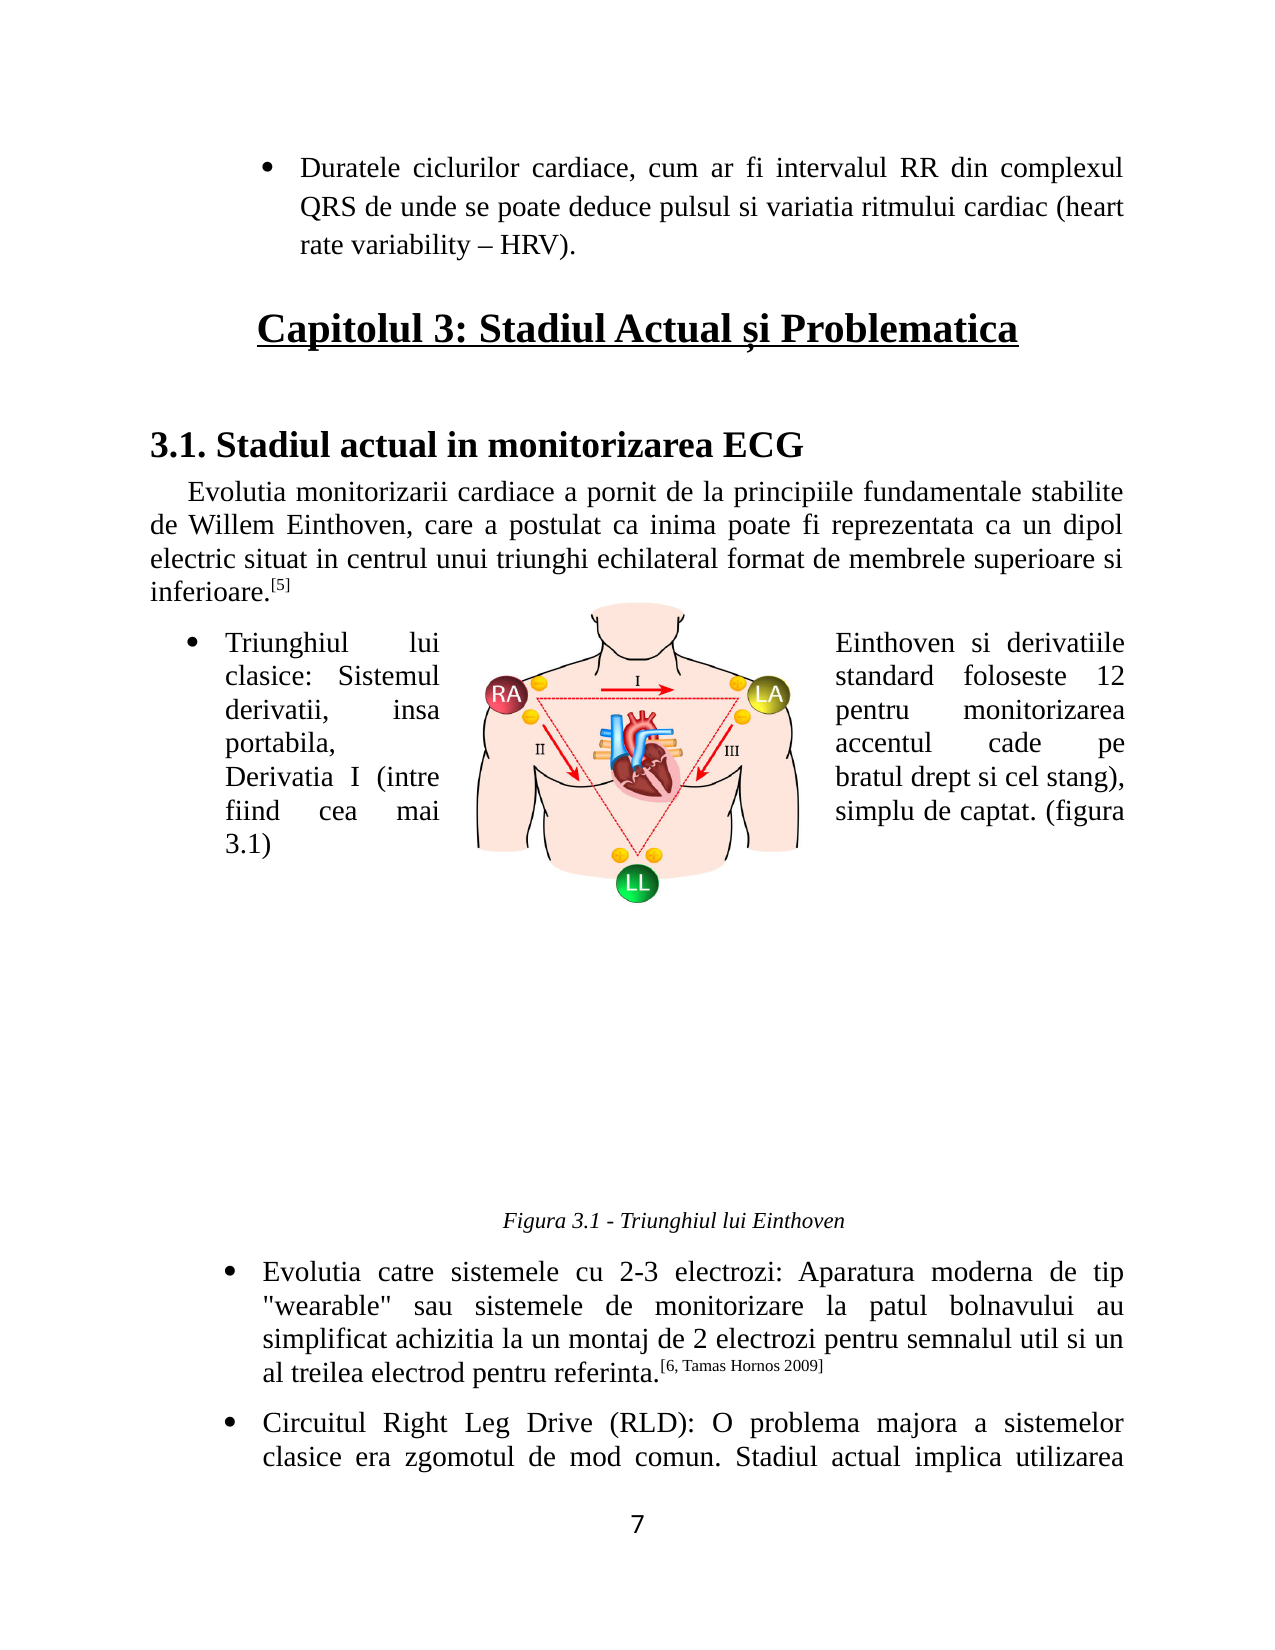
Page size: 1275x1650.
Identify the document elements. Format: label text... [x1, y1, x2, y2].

list Triunghiul lui Einthoven si derivatiile clasice: Sistemul standard foloseste 12 derivatii, insa pentru monitorizarea portabila, accentul cade pe Derivatia I (intre bratul drept si cel stang), fiind cea mai simplu de captat. (figura 3.1) [817, 625, 1125, 860]
text Evolutia monitorizarii cardiace a pornit de la principiile fundamentale stabilite de Willem Einthoven, care a postulat ca inima poate fi reprezentata ca un dipol electric situat in centrul unui triunghi echilateral format de membrele superioare si inferioare.[5] [150, 474, 1125, 608]
list Triunghiul lui Einthoven si derivatiile clasice: Sistemul standard foloseste 12 derivatii, insa pentru monitorizarea portabila, accentul cade pe Derivatia I (intre bratul drept si cel stang), fiind cea mai simplu de captat. (figura 3.1) [187, 625, 457, 860]
list Evolutia catre sistemele cu 2-3 electrozi: Aparatura moderna de tip "wearable" sau sistemele de monitorizare la patul bolnavului au simplificat achizitia la un montaj de 2 electrozi pentru semnalul util si un al treilea electrod pentru referinta.[6, Tamas Hornos 2009] [225, 1254, 1125, 1389]
text Figura 3.1 - Triunghiul lui Einthoven [225, 1208, 1125, 1234]
subtitle Capitolul 3: Stadiul Actual și Problematica [150, 303, 1125, 351]
list Duratele ciclurilor cardiace, cum ar fi intervalul RR din complexul QRS de unde se poate deduce pulsul si variatia ritmului cardiac (heart rate variability – HRV). [262, 150, 1125, 261]
picture [457, 589, 817, 911]
subtitle 3.1. Stadiul actual in monitorizarea ECG [150, 422, 1125, 466]
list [225, 1405, 1125, 1473]
